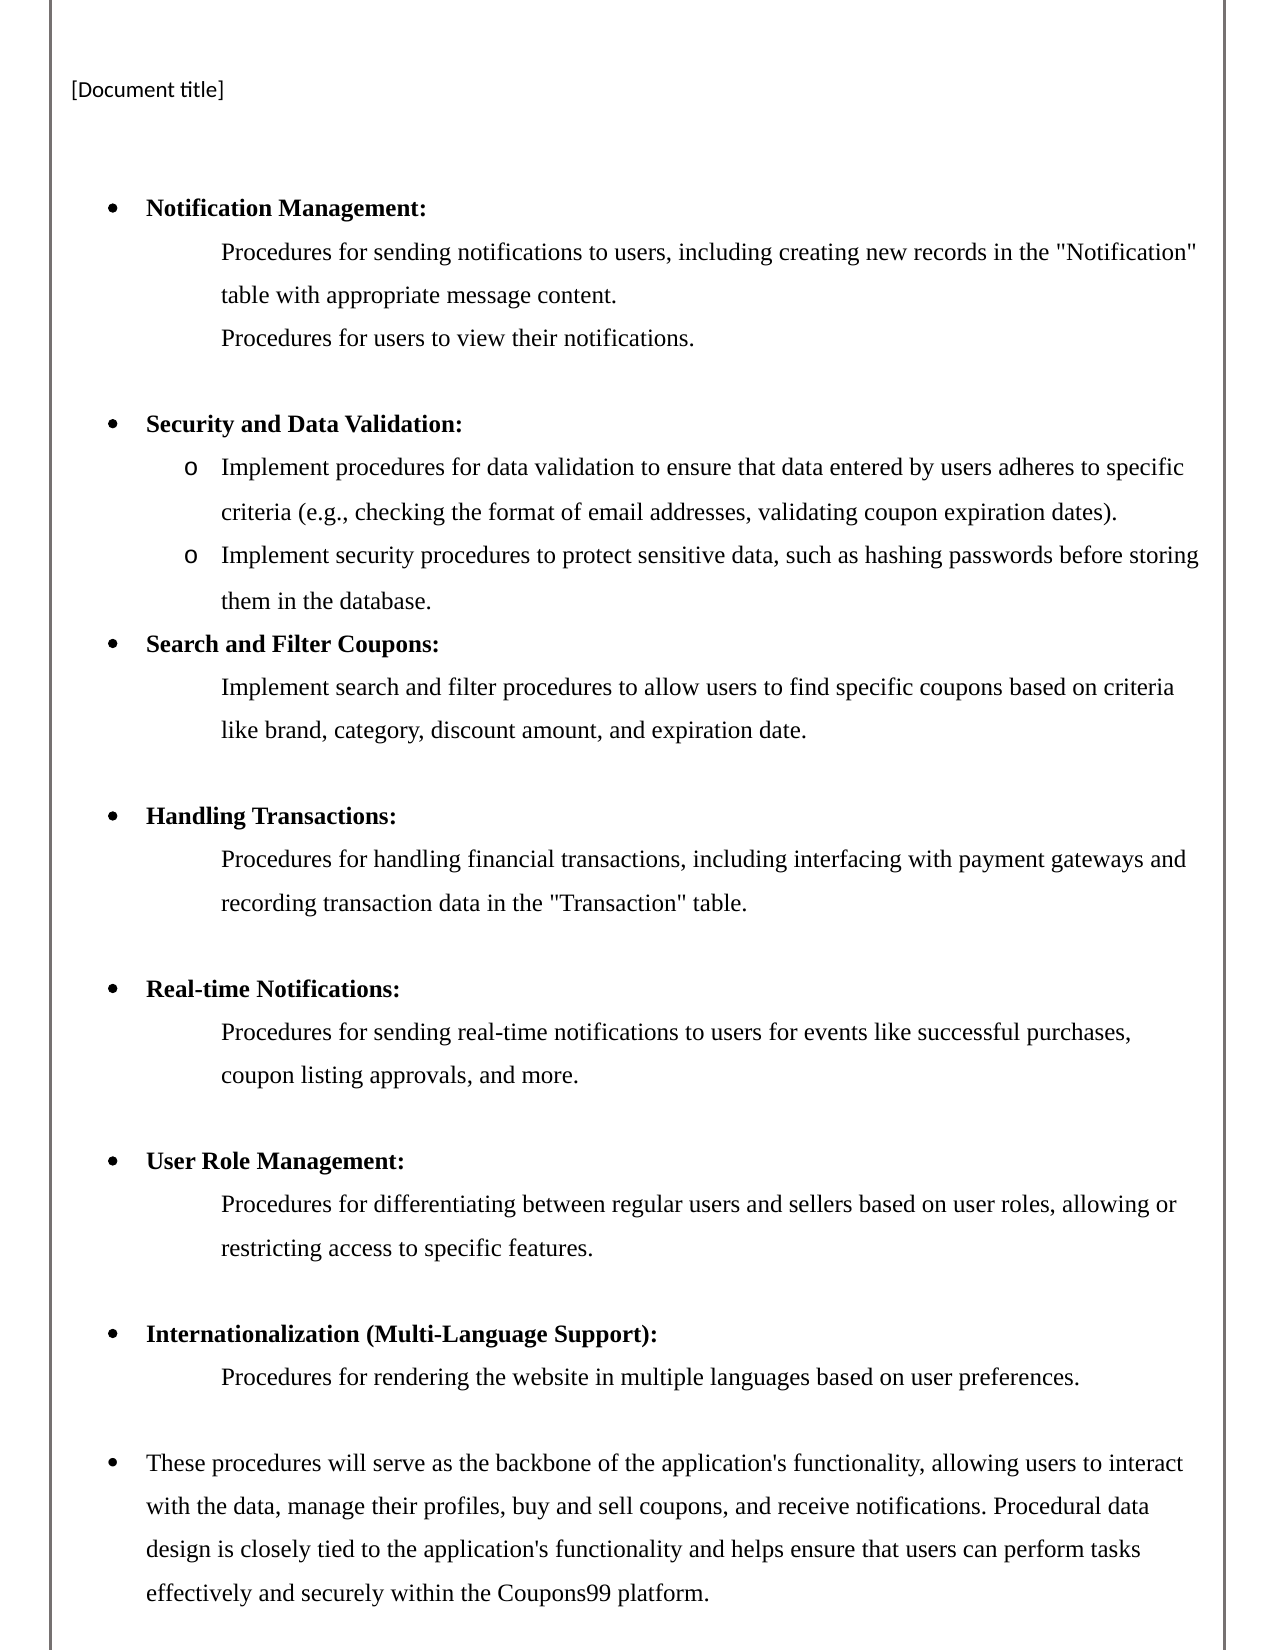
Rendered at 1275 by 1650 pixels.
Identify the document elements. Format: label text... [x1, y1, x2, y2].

list Procedures for differentiating between regular users and sellers based on user roles, allowing or restricting access to specific features. [221, 1189, 1200, 1261]
list These procedures will serve as the backbone of the application's functionality, allowing users to interact with the data, manage their profiles, buy and sell coupons, and receive notifications. Procedural data design is closely tied to the application's functionality and helps ensure that users can perform tasks effectively and securely within the Coupons99 platform. [108, 1448, 1200, 1606]
list Search and Filter Coupons: [108, 629, 1200, 658]
list Handling Transactions: [108, 801, 1200, 830]
list Implement search and filter procedures to allow users to find specific coupons based on criteria like brand, category, discount amount, and expiration date. [221, 672, 1200, 744]
list User Role Management: [108, 1146, 1200, 1175]
list Implement security procedures to protect sensitive data, such as hashing passwords before storing them in the database. [183, 541, 1200, 614]
list Procedures for sending notifications to users, including creating new records in the "Notification" table with appropriate message content. [221, 237, 1200, 308]
list Real-time Notifications: [108, 974, 1200, 1003]
list Security and Data Validation: [108, 409, 1200, 438]
list Procedures for rendering the website in multiple languages based on user preferences. [221, 1362, 1200, 1391]
list Procedures for users to view their notifications. [221, 323, 1200, 352]
list Procedures for handling financial transactions, including interfacing with payment gateways and recording transaction data in the "Transaction" table. [221, 844, 1200, 916]
list Internationalization (Multi-Language Support): [108, 1319, 1200, 1348]
list Notification Management: [108, 193, 1200, 222]
list Procedures for sending real-time notifications to users for events like successful purchases, coupon listing approvals, and more. [221, 1017, 1200, 1089]
list Implement procedures for data validation to ensure that data entered by users adheres to specific criteria (e.g., checking the format of email addresses, validating coupon expiration dates). [183, 452, 1200, 526]
